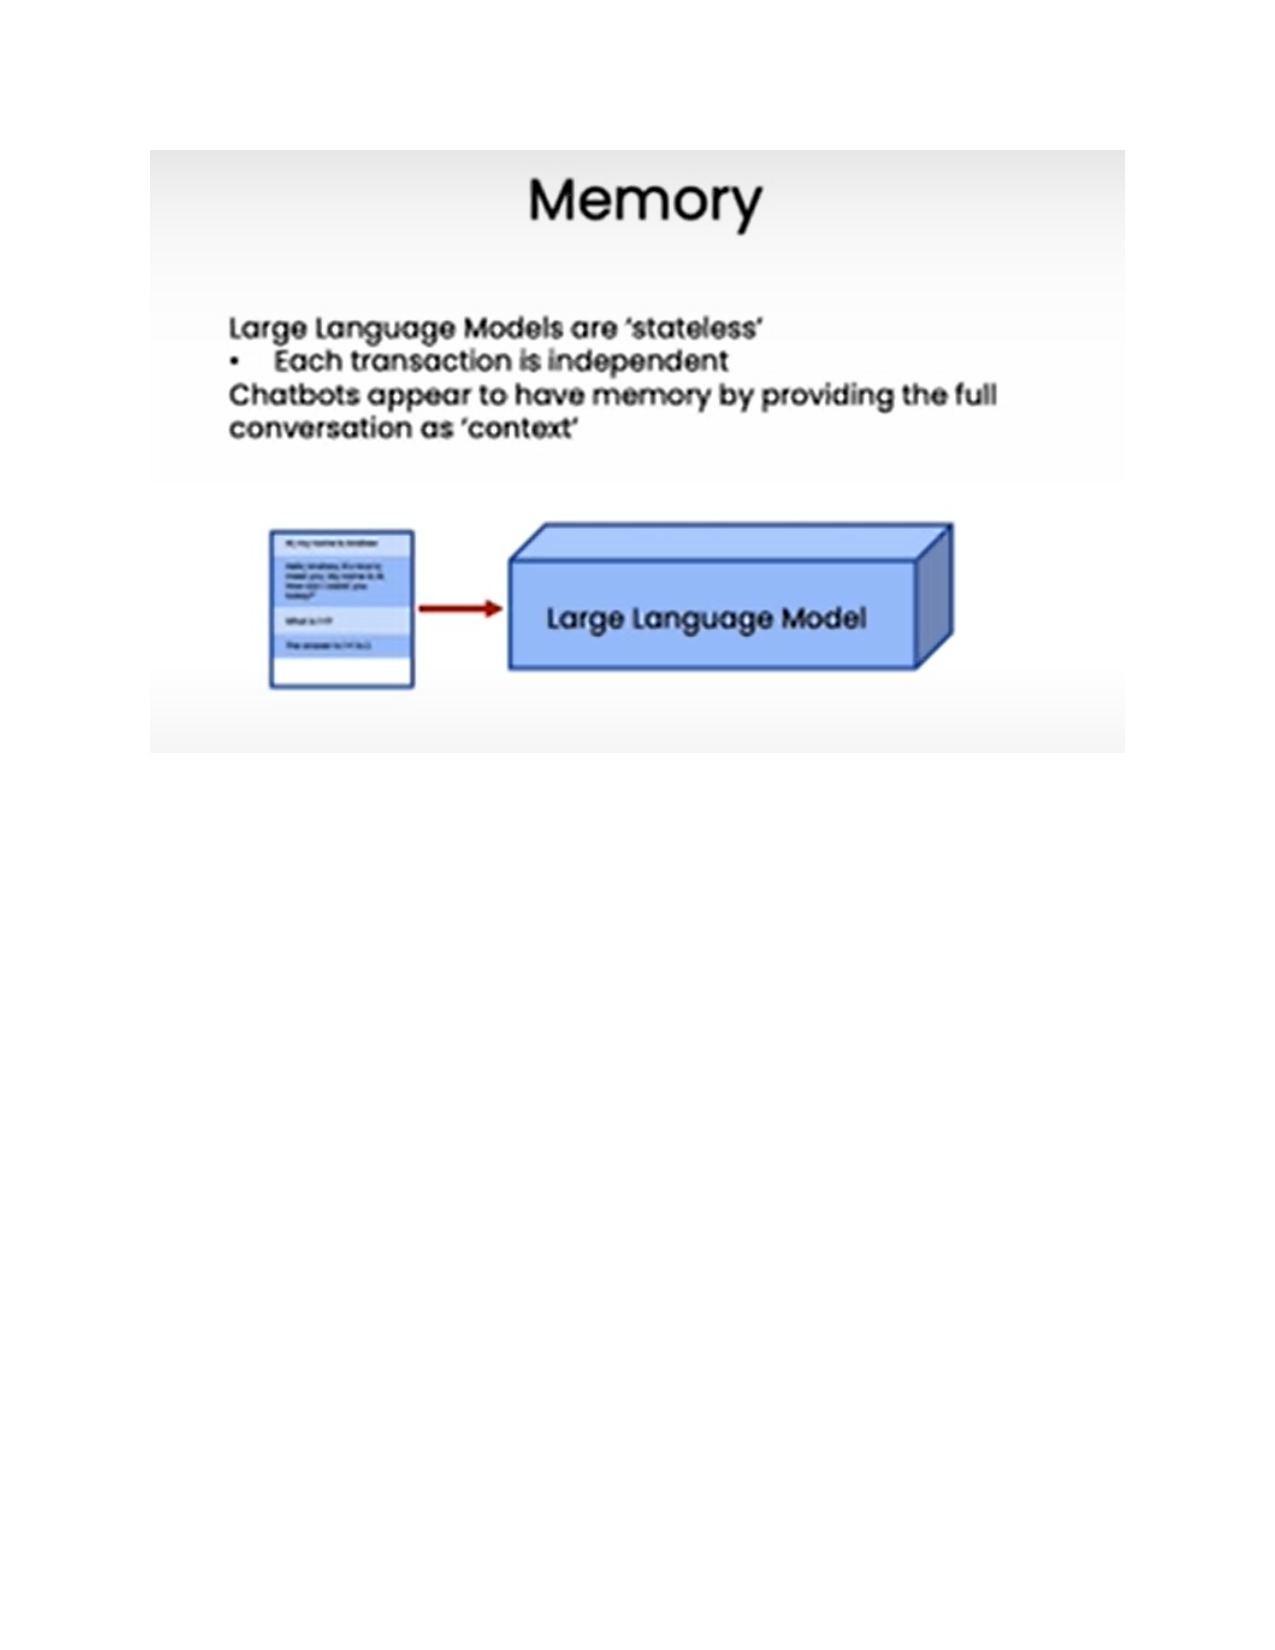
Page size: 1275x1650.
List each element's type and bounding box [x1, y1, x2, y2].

picture [150, 150, 1125, 753]
